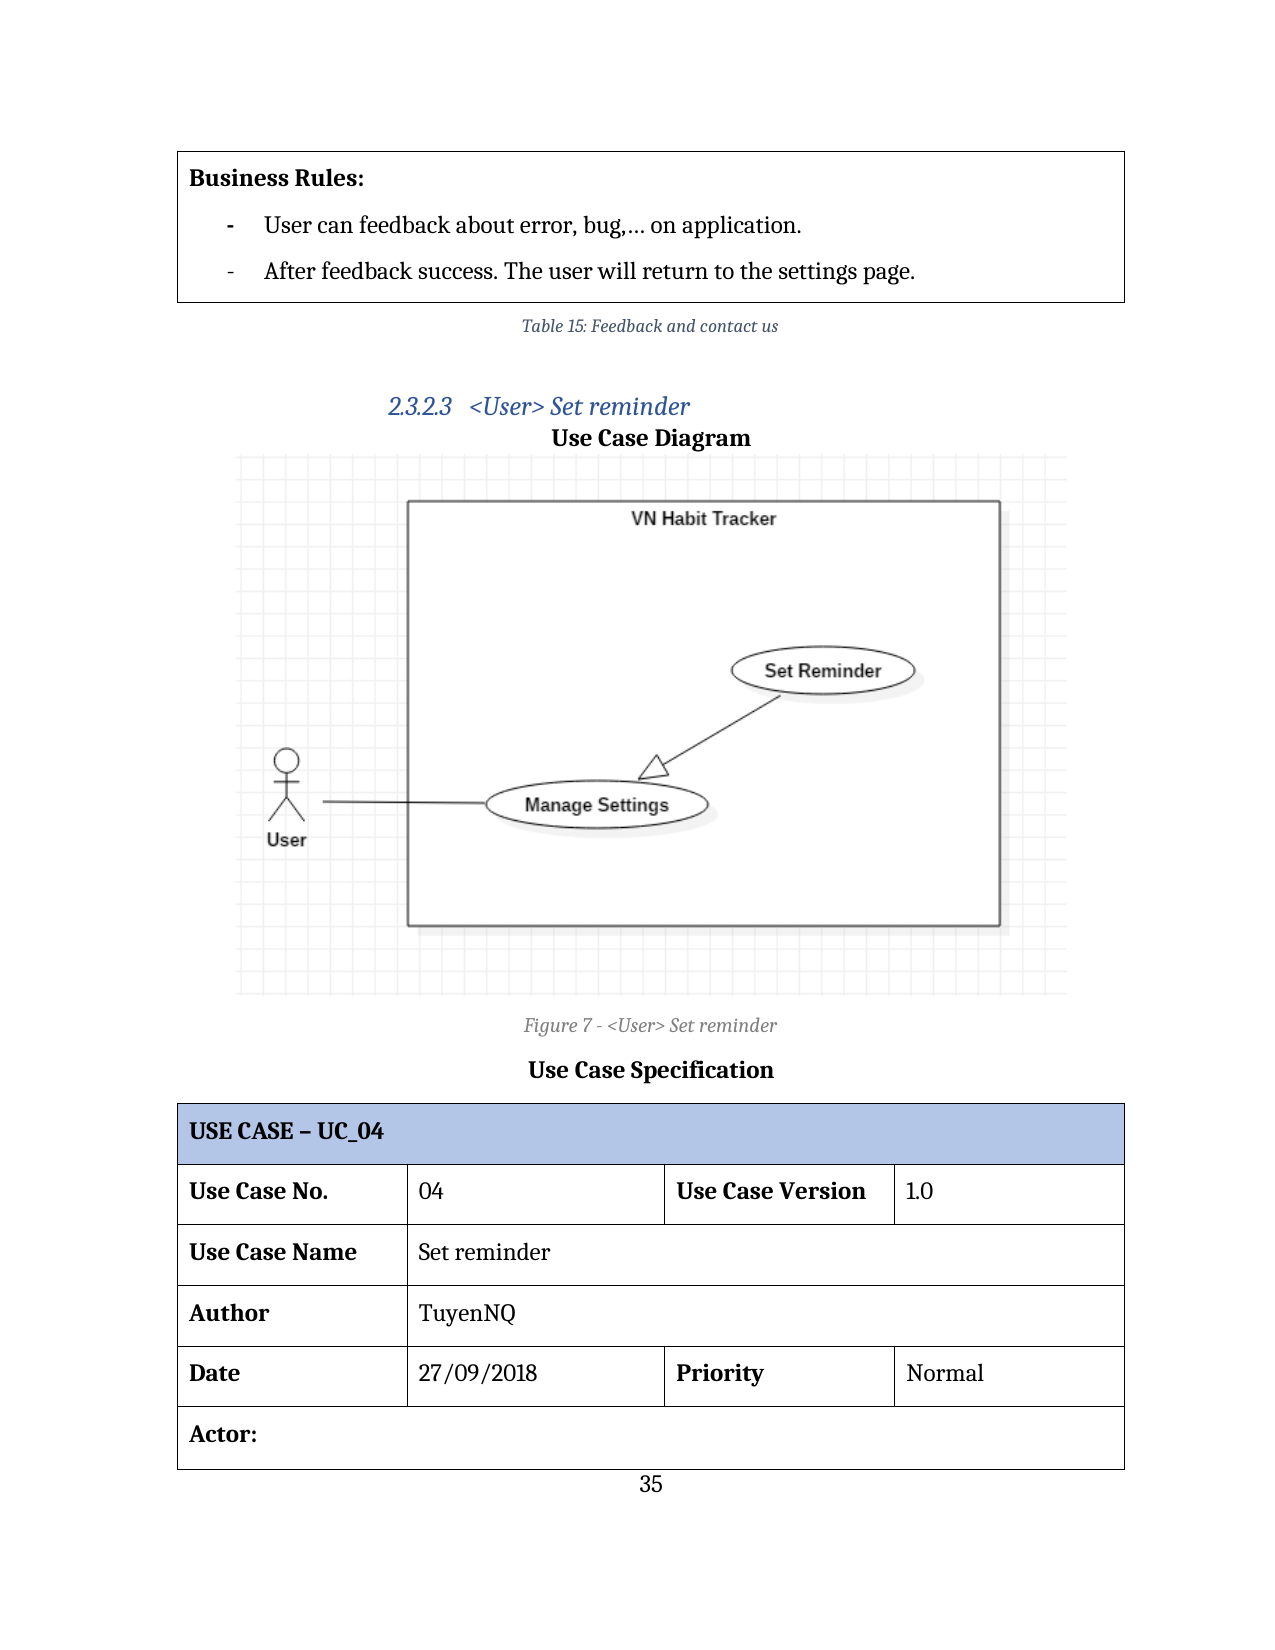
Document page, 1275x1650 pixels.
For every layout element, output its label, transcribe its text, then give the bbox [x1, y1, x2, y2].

table_cell Use Case Name [178, 1225, 407, 1285]
table_cell 04 [408, 1165, 664, 1224]
list <User> Set reminder [388, 391, 1125, 422]
table_cell 1.0 [895, 1165, 1124, 1224]
text Figure 7 - <User> Set reminder [177, 1014, 1125, 1038]
list Use Case Diagram [177, 424, 1125, 453]
table_cell Use Case Version [665, 1165, 894, 1224]
table_cell Use Case No. [178, 1165, 407, 1224]
table_cell Date [178, 1347, 407, 1406]
table_cell Author [178, 1286, 407, 1346]
table_cell 27/09/2018 [408, 1347, 664, 1406]
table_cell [178, 1407, 1124, 1469]
table_cell Priority [665, 1347, 894, 1406]
table_cell Set reminder [408, 1225, 1124, 1285]
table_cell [178, 152, 1124, 302]
picture [235, 454, 1067, 996]
table_header USE CASE – UC_04 [178, 1104, 1124, 1164]
table_cell Normal [895, 1347, 1124, 1406]
text Table 15: Feedback and contact us [177, 316, 1125, 337]
table_cell TuyenNQ [408, 1286, 1124, 1346]
list Use Case Specification [177, 1056, 1125, 1085]
